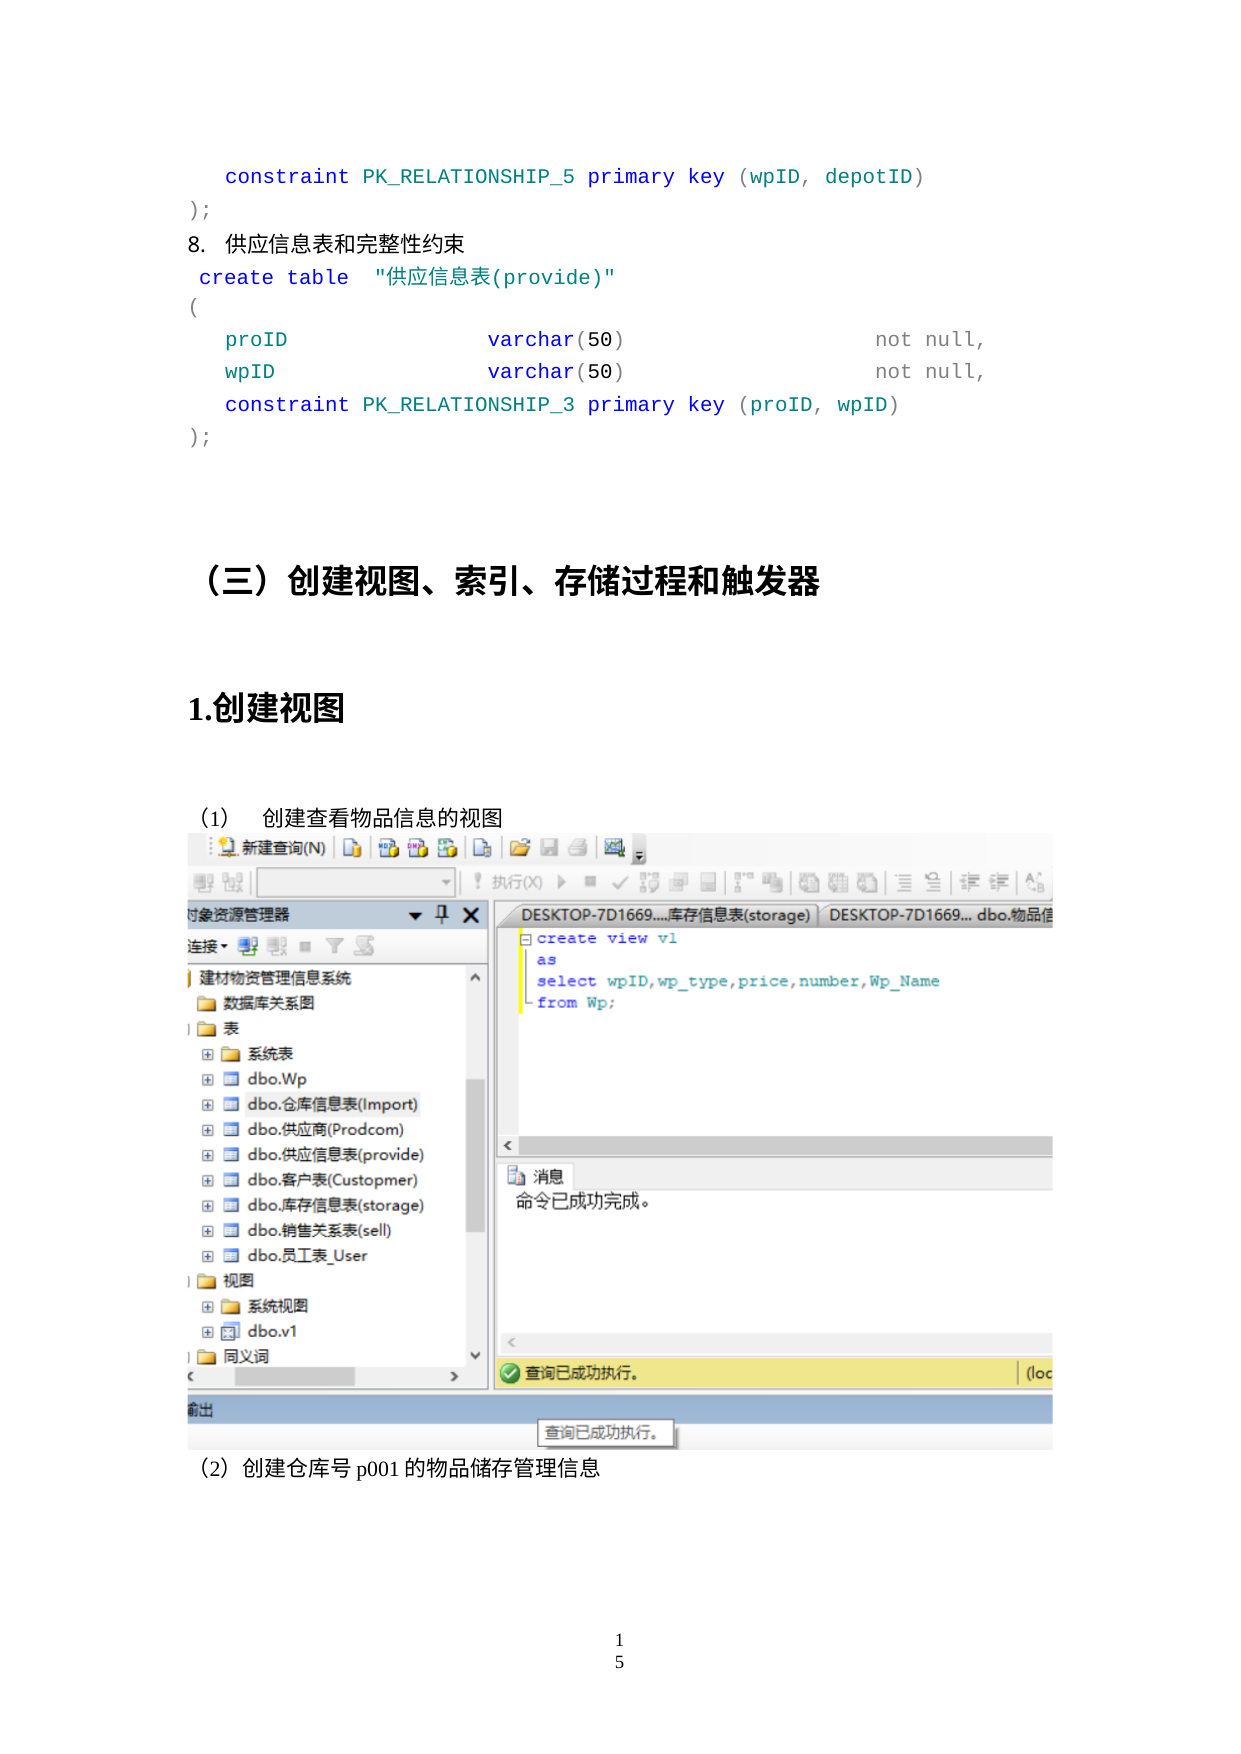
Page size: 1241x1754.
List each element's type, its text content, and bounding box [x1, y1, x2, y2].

subtitle （三）创建视图、索引、存储过程和触发器 [187, 547, 1053, 612]
text ); [187, 422, 1053, 454]
list 供应信息表和完整性约束 [187, 227, 1053, 259]
text constraint PK_RELATIONSHIP_3 primary key (proID, wpID) [187, 389, 1053, 422]
text ( [187, 292, 1053, 324]
subtitle 1.创建视图 [187, 674, 1053, 739]
text wpID varchar(50) not null, [187, 357, 1053, 389]
list 创建查看物品信息的视图 [187, 801, 1053, 833]
picture [187, 833, 1053, 1450]
text （2）创建仓库号p001的物品储存管理信息 [187, 1451, 1053, 1483]
text create table "供应信息表(provide)" [187, 259, 1053, 292]
text proID varchar(50) not null, [187, 324, 1053, 357]
text ); [187, 194, 1053, 227]
text constraint PK_RELATIONSHIP_5 primary key (wpID, depotID) [187, 162, 1053, 194]
